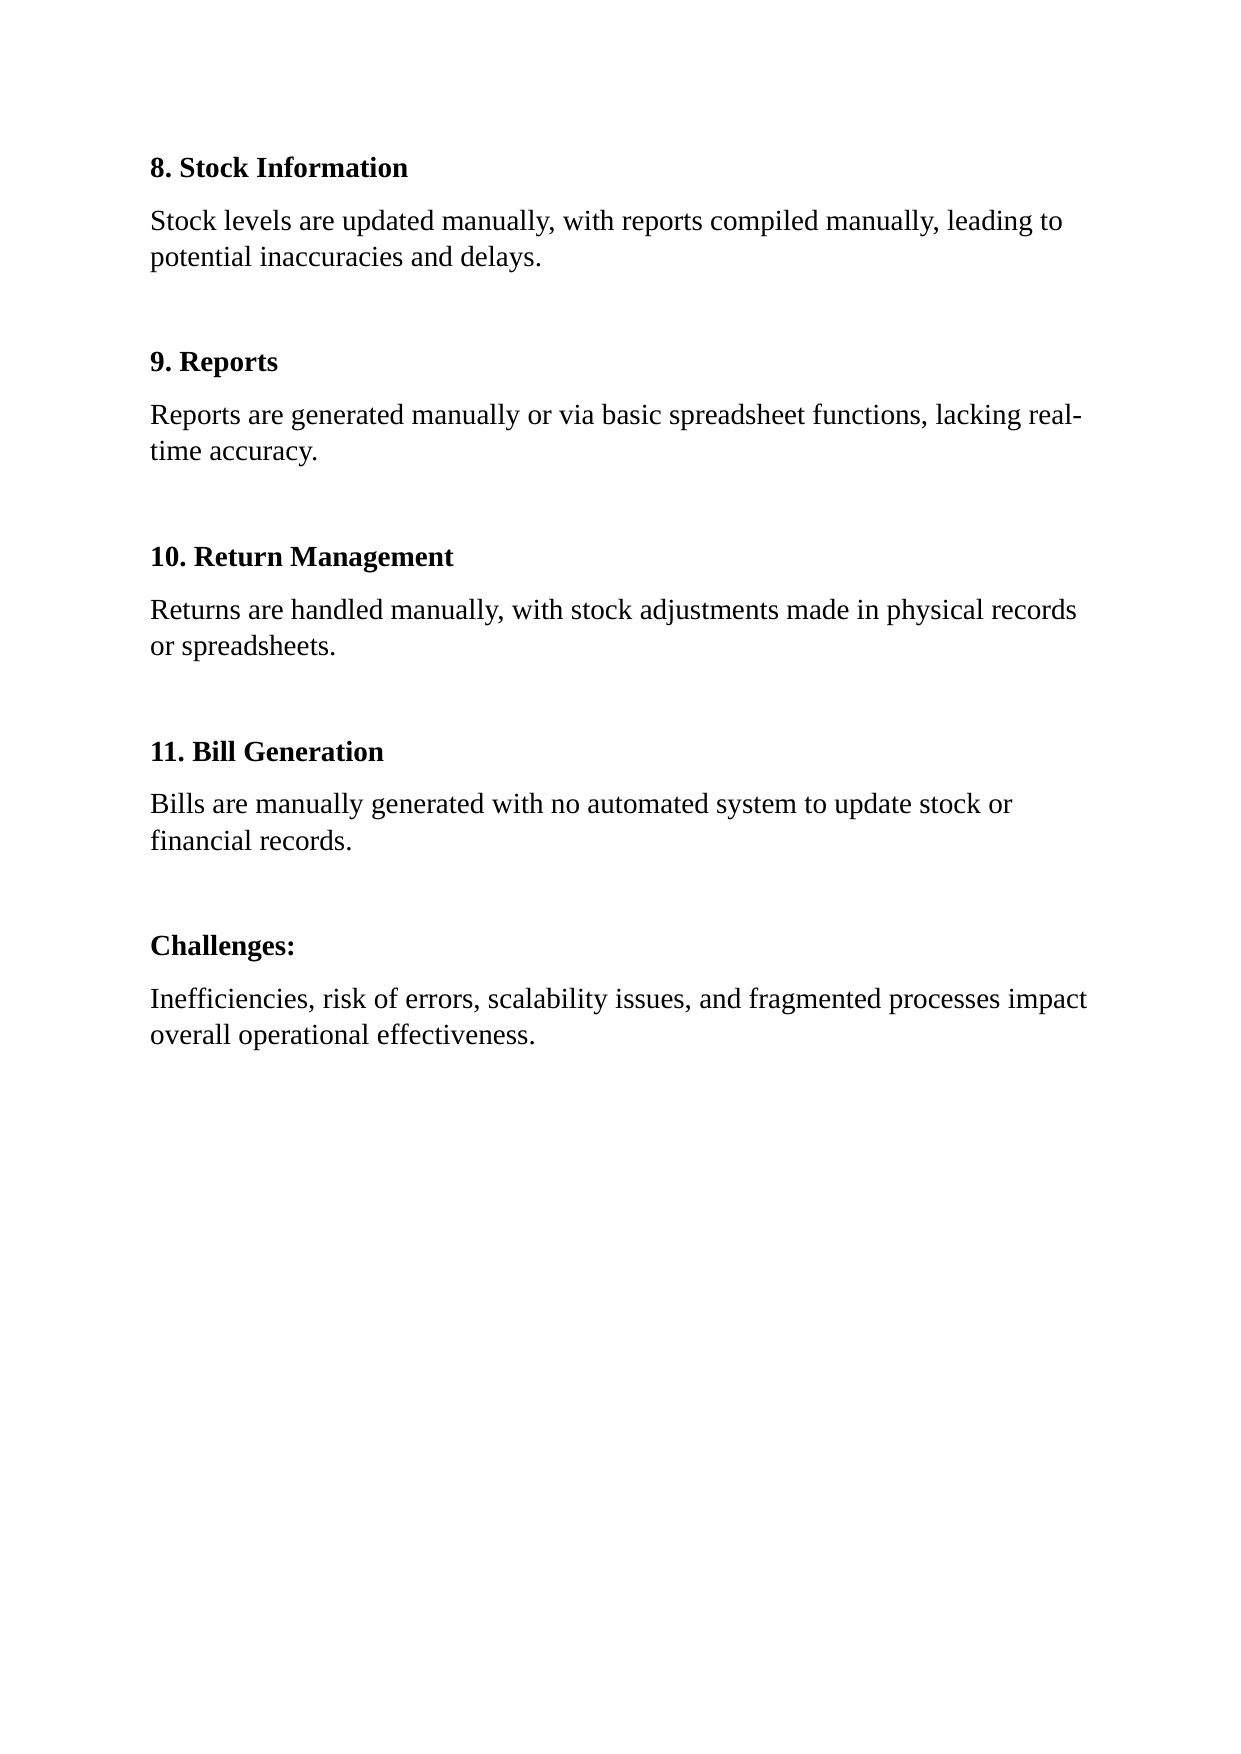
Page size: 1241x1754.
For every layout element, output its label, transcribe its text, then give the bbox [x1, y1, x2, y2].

text Inefficiencies, risk of errors, scalability issues, and fragmented processes impact overall operational effectiveness. [150, 981, 1090, 1051]
text Challenges: [150, 928, 1090, 962]
text 10. Return Management [150, 539, 1090, 573]
text 9. Reports [150, 344, 1090, 378]
text Returns are handled manually, with stock adjustments made in physical records or spreadsheets. [150, 592, 1090, 662]
text Stock levels are updated manually, with reports compiled manually, leading to potential inaccuracies and delays. [150, 203, 1090, 272]
text Bills are manually generated with no automated system to update stock or financial records. [150, 787, 1090, 856]
text 8. Stock Information [150, 150, 1090, 183]
text 11. Bill Generation [150, 734, 1090, 767]
text Reports are generated manually or via basic spreadsheet functions, lacking real-time accuracy. [150, 397, 1090, 467]
